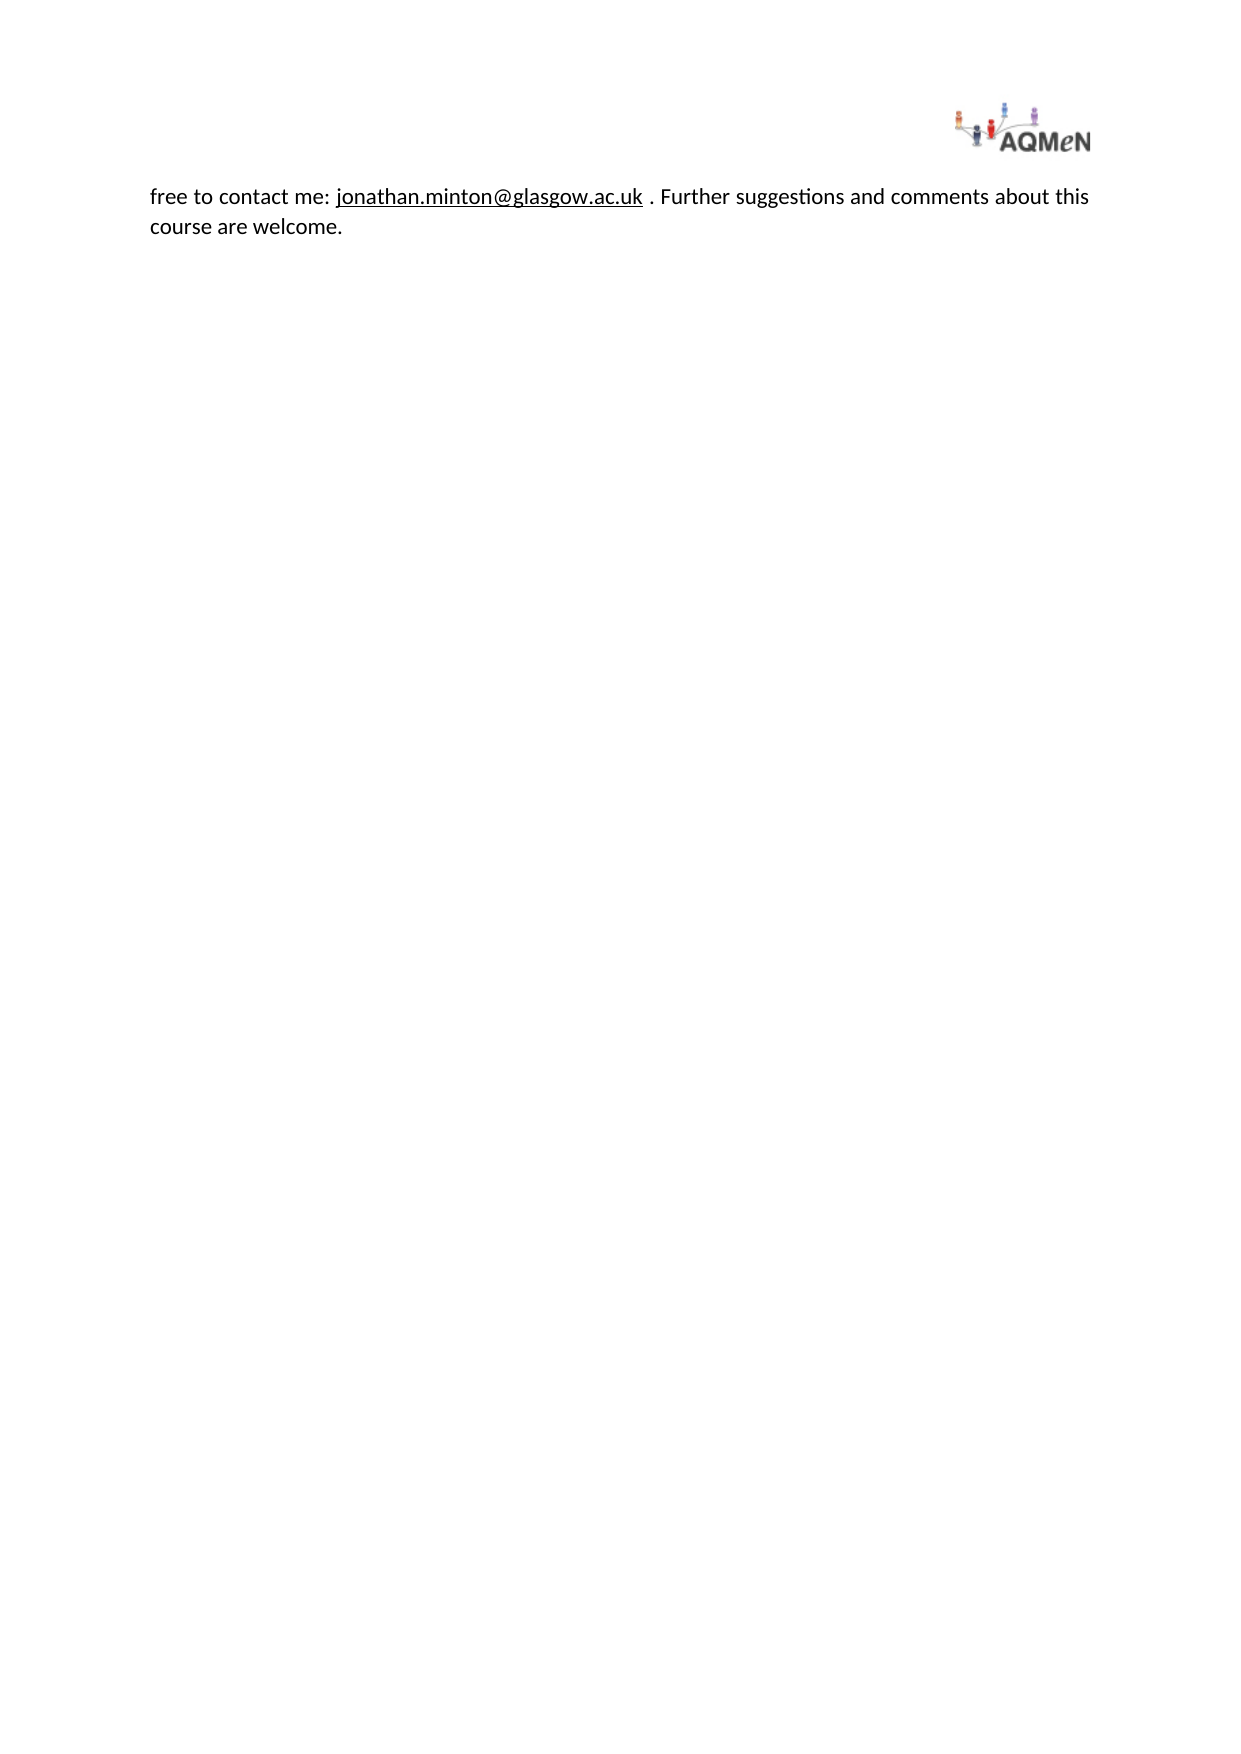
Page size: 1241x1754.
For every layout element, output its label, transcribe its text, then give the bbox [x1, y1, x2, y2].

picture [955, 73, 1091, 182]
